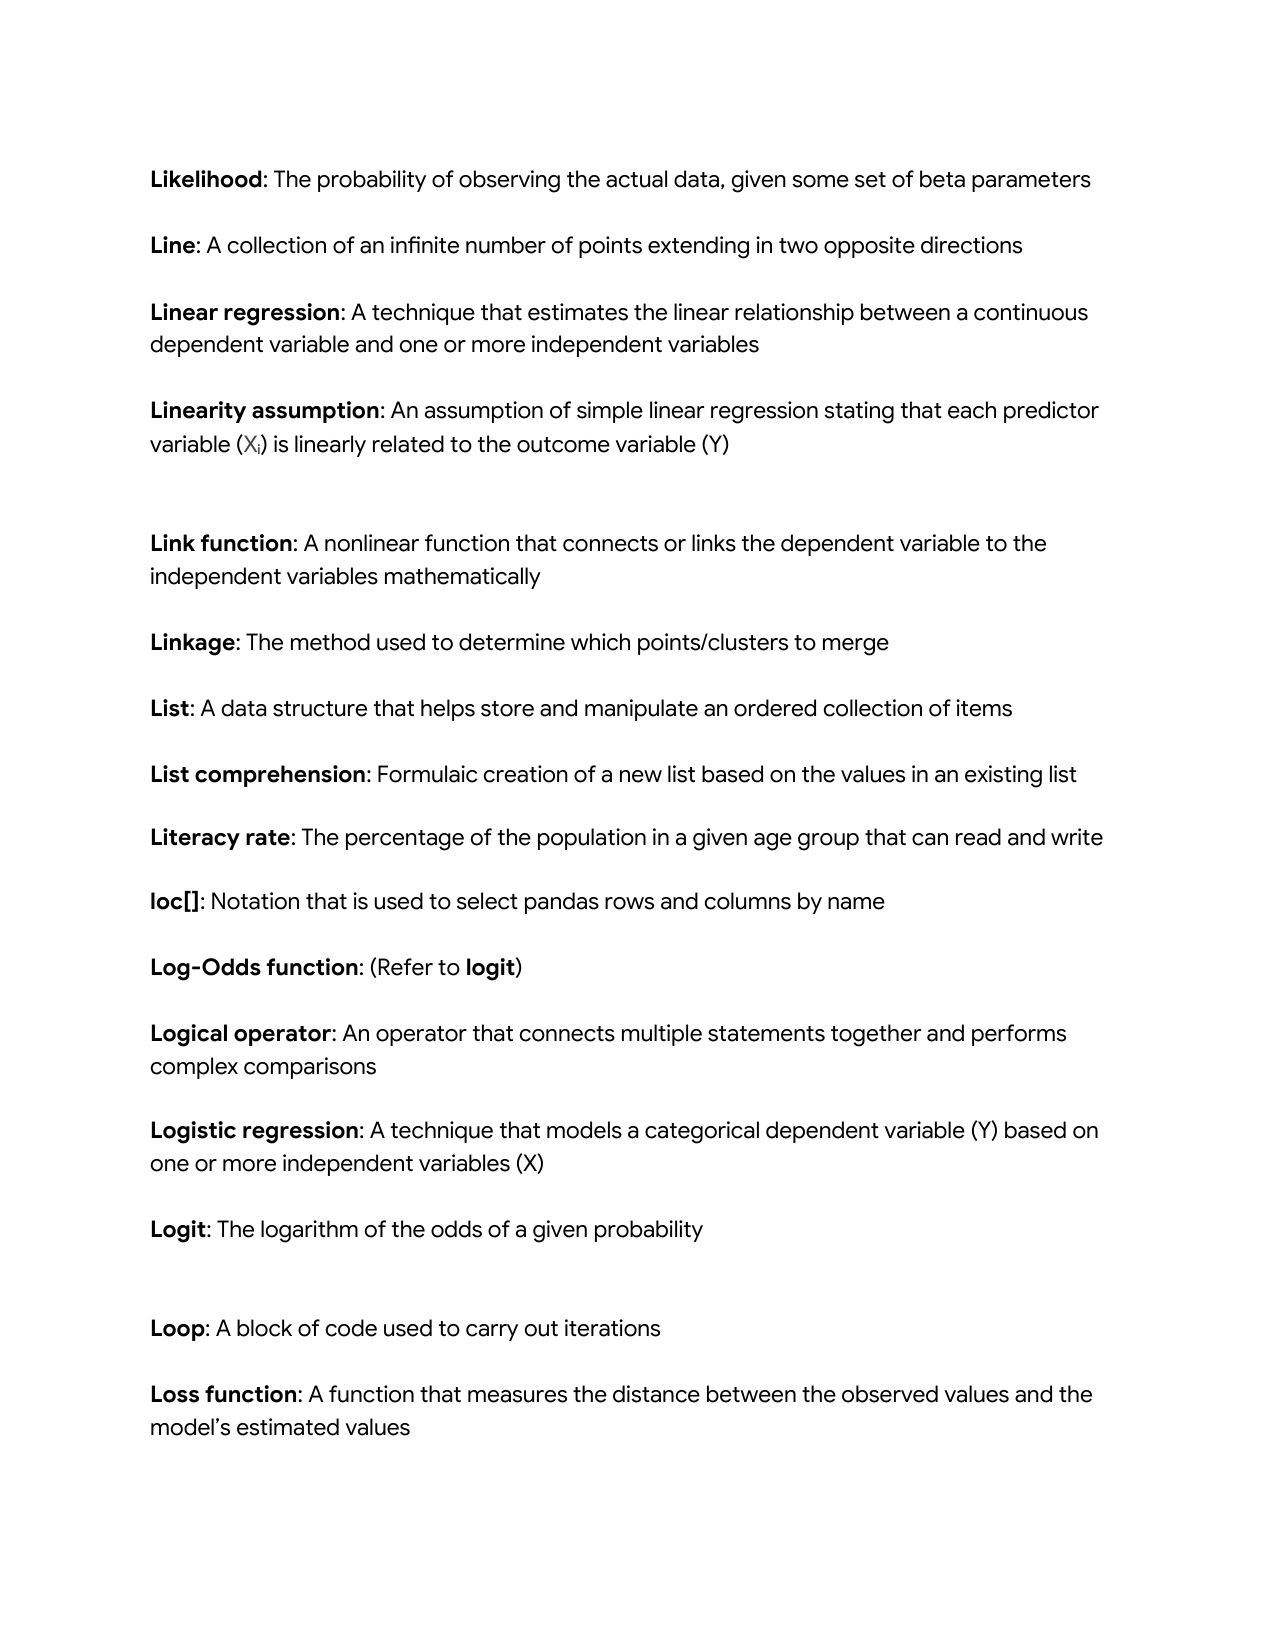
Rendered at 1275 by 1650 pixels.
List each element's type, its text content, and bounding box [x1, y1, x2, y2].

text Loss function: A function that measures the distance between the observed values and the model’s estimated values [150, 1380, 1125, 1475]
text Literacy rate: The percentage of the population in a given age group that can read and write [150, 824, 1125, 852]
text Linkage: The method used to determine which points/clusters to merge [150, 628, 1125, 690]
text Logical operator: An operator that connects multiple statements together and performs complex comparisons [150, 1019, 1125, 1081]
text List comprehension: Formulaic creation of a new list based on the values in an existing list [150, 760, 1125, 789]
text Likelihood: The probability of observing the actual data, given some set of beta parameters [150, 166, 1125, 227]
text Logit: The logarithm of the odds of a given probability [150, 1215, 1125, 1310]
text Line: A collection of an infinite number of points extending in two opposite directions [150, 232, 1125, 293]
text Linear regression: A technique that estimates the linear relationship between a continuous dependent variable and one or more independent variables [150, 298, 1125, 392]
text Linearity assumption: An assumption of simple linear regression stating that each predictor variable (Xi) is linearly related to the outcome variable (Y) [150, 397, 1125, 524]
text List: A data structure that helps store and manipulate an ordered collection of items [150, 694, 1125, 723]
text loc[]: Notation that is used to select pandas rows and columns by name [150, 887, 1125, 916]
text Link function: A nonlinear function that connects or links the dependent variable to the independent variables mathematically [150, 529, 1125, 624]
text Logistic regression: A technique that models a categorical dependent variable (Y) based on one or more independent variables (X) [150, 1116, 1125, 1211]
text Loop: A block of code used to carry out iterations [150, 1314, 1125, 1343]
text Log-Odds function: (Refer to logit) [150, 953, 1125, 1015]
